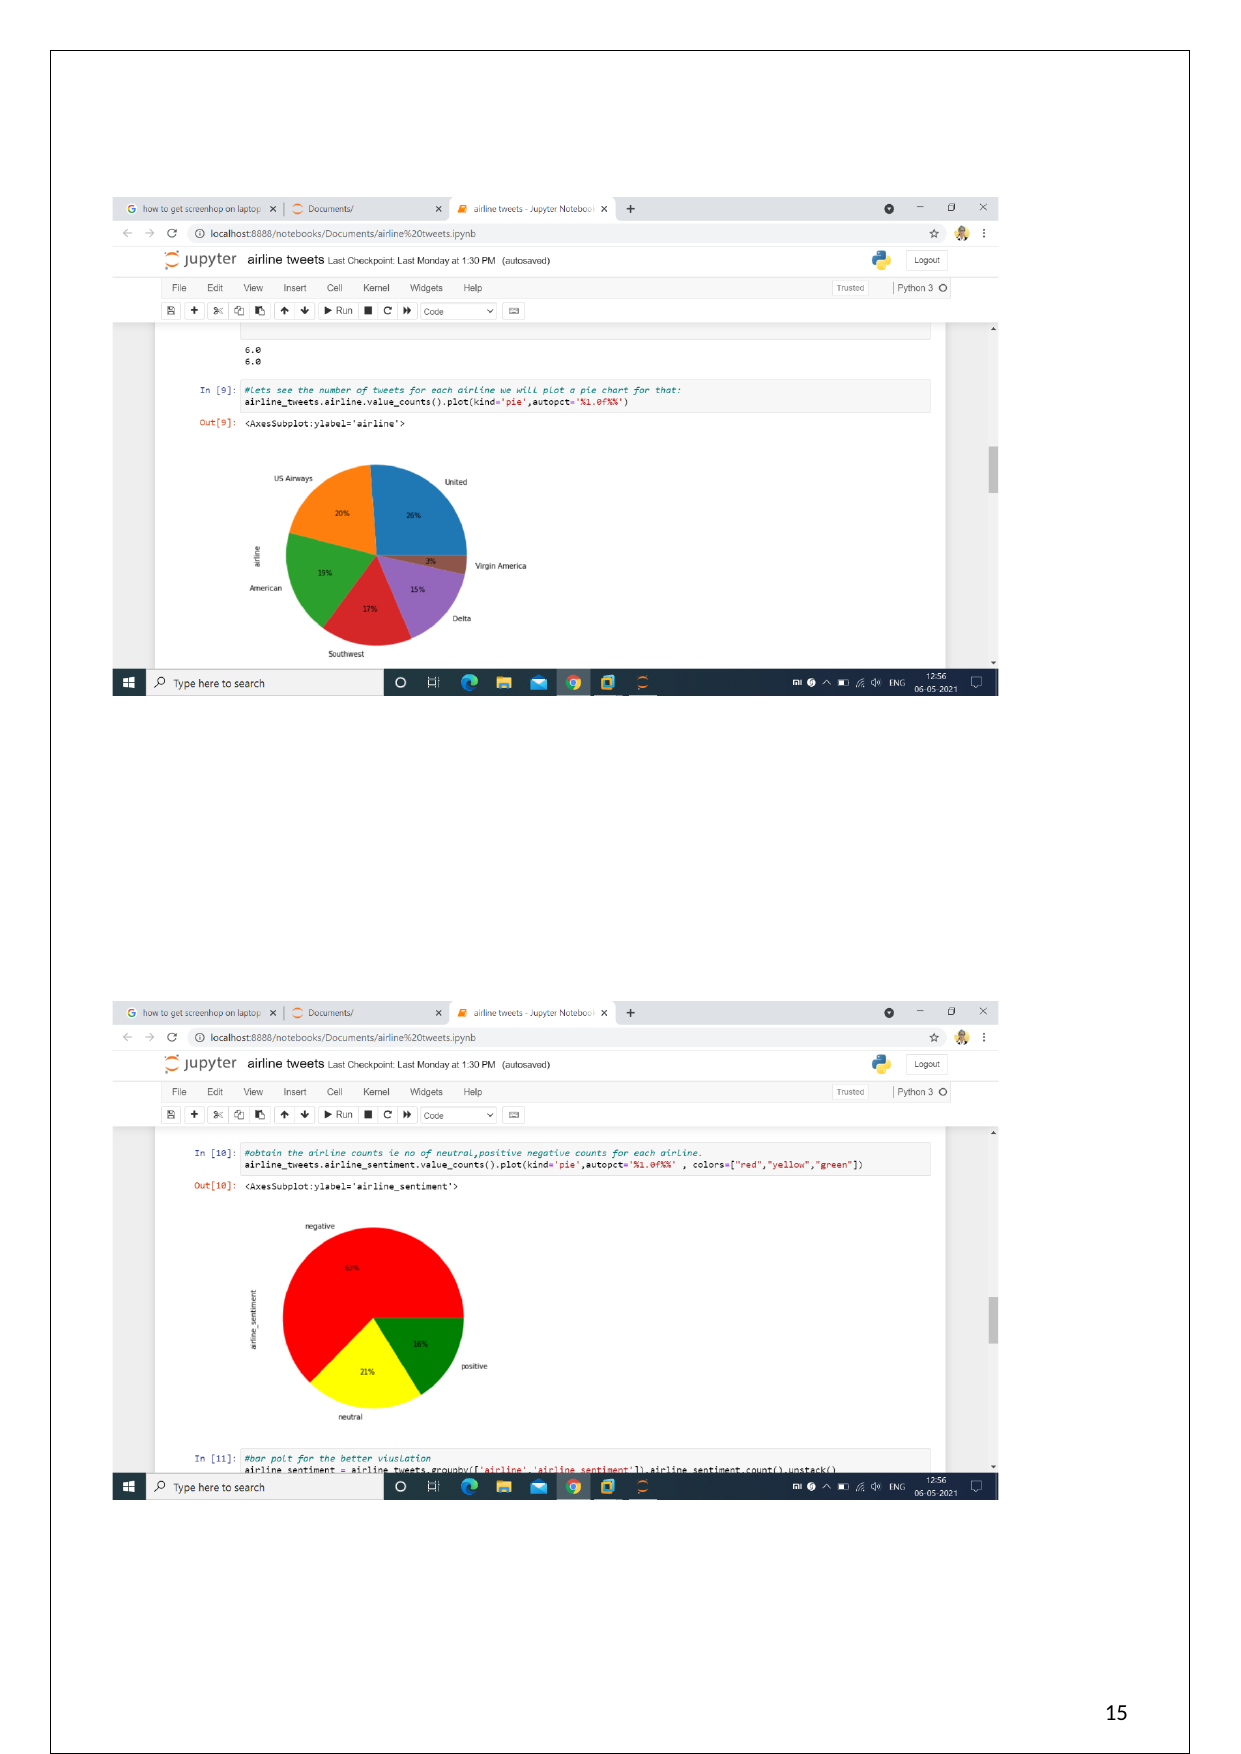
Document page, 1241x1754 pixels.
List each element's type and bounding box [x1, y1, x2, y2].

picture [112, 197, 999, 696]
picture [112, 1001, 999, 1500]
